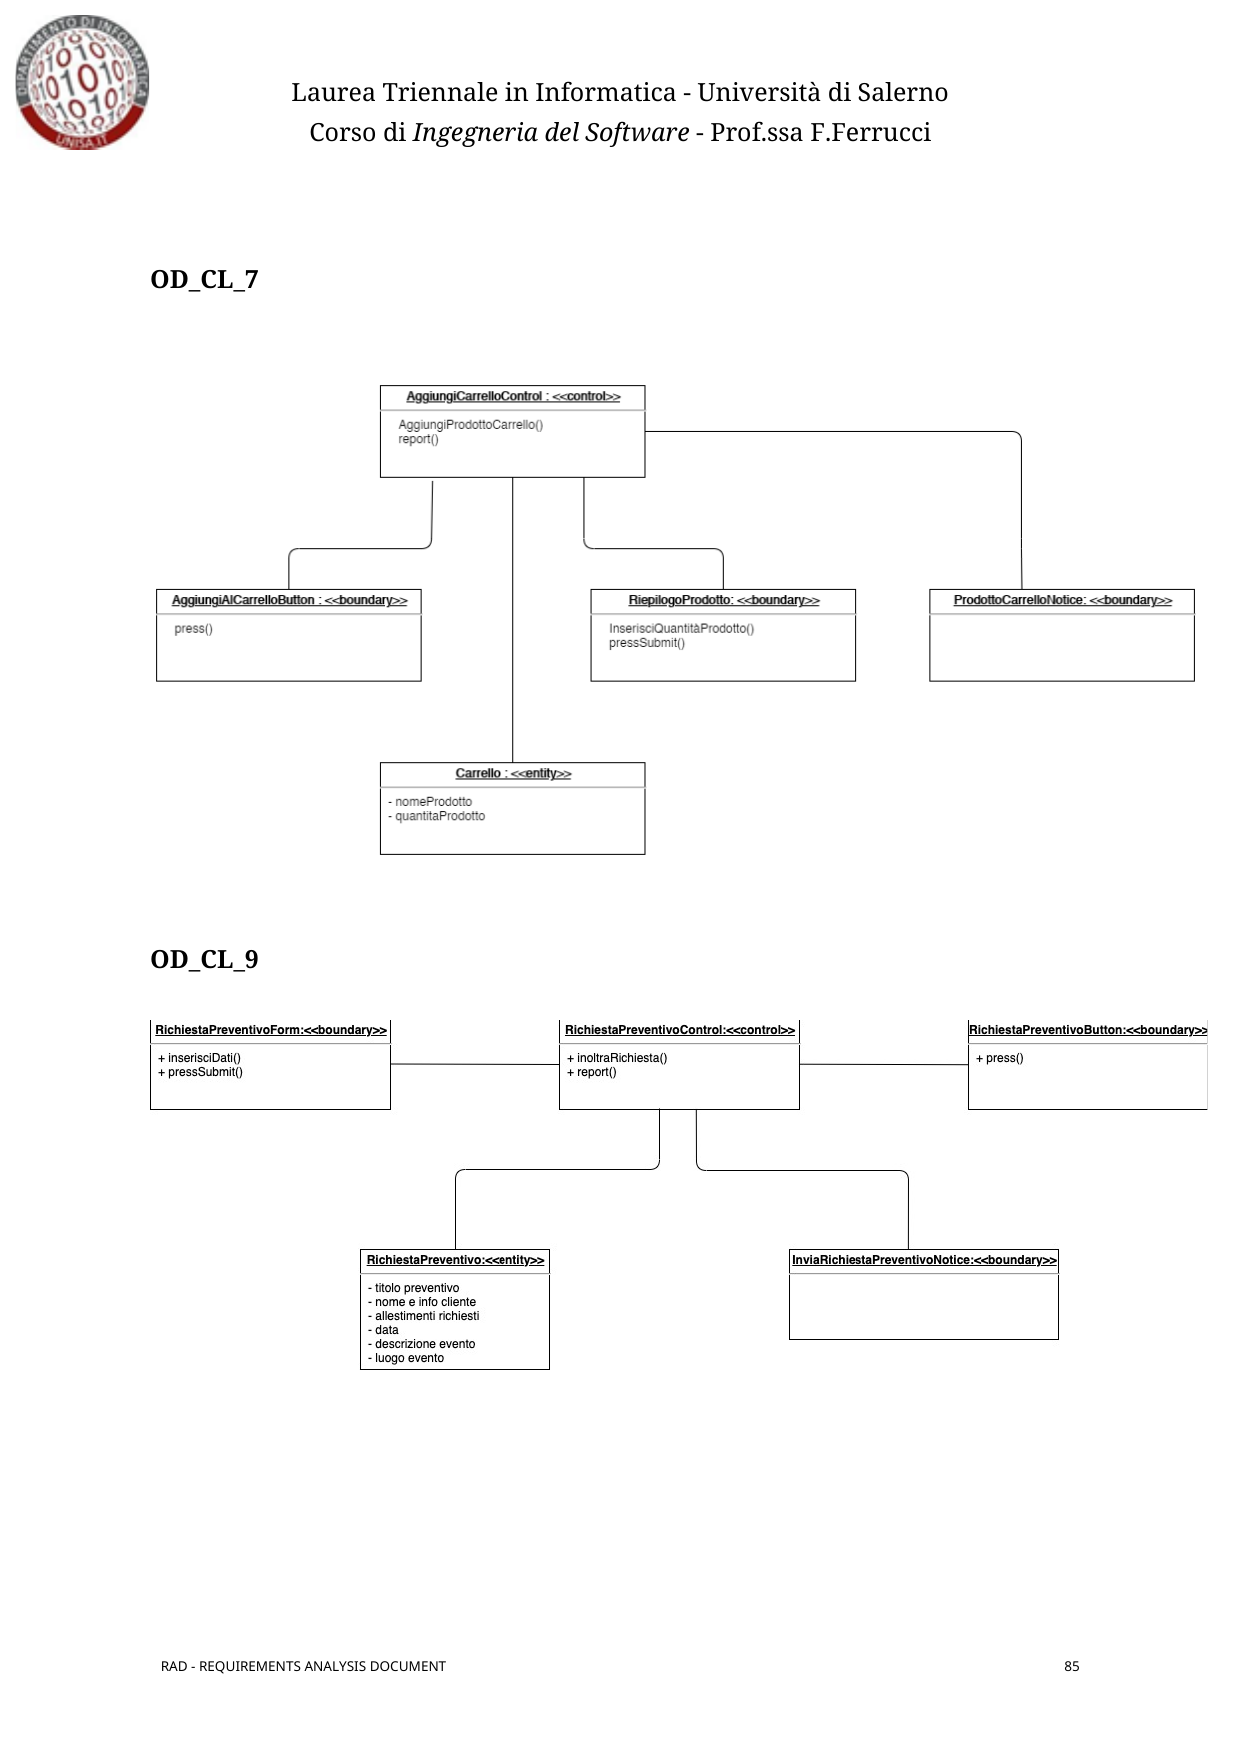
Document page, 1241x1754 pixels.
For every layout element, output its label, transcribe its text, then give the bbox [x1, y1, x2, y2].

picture [15, 15, 150, 150]
picture [150, 1020, 1208, 1370]
text OD_CL_9 [150, 942, 1090, 976]
text OD_CL_7 [150, 262, 1090, 296]
picture [150, 379, 1199, 860]
